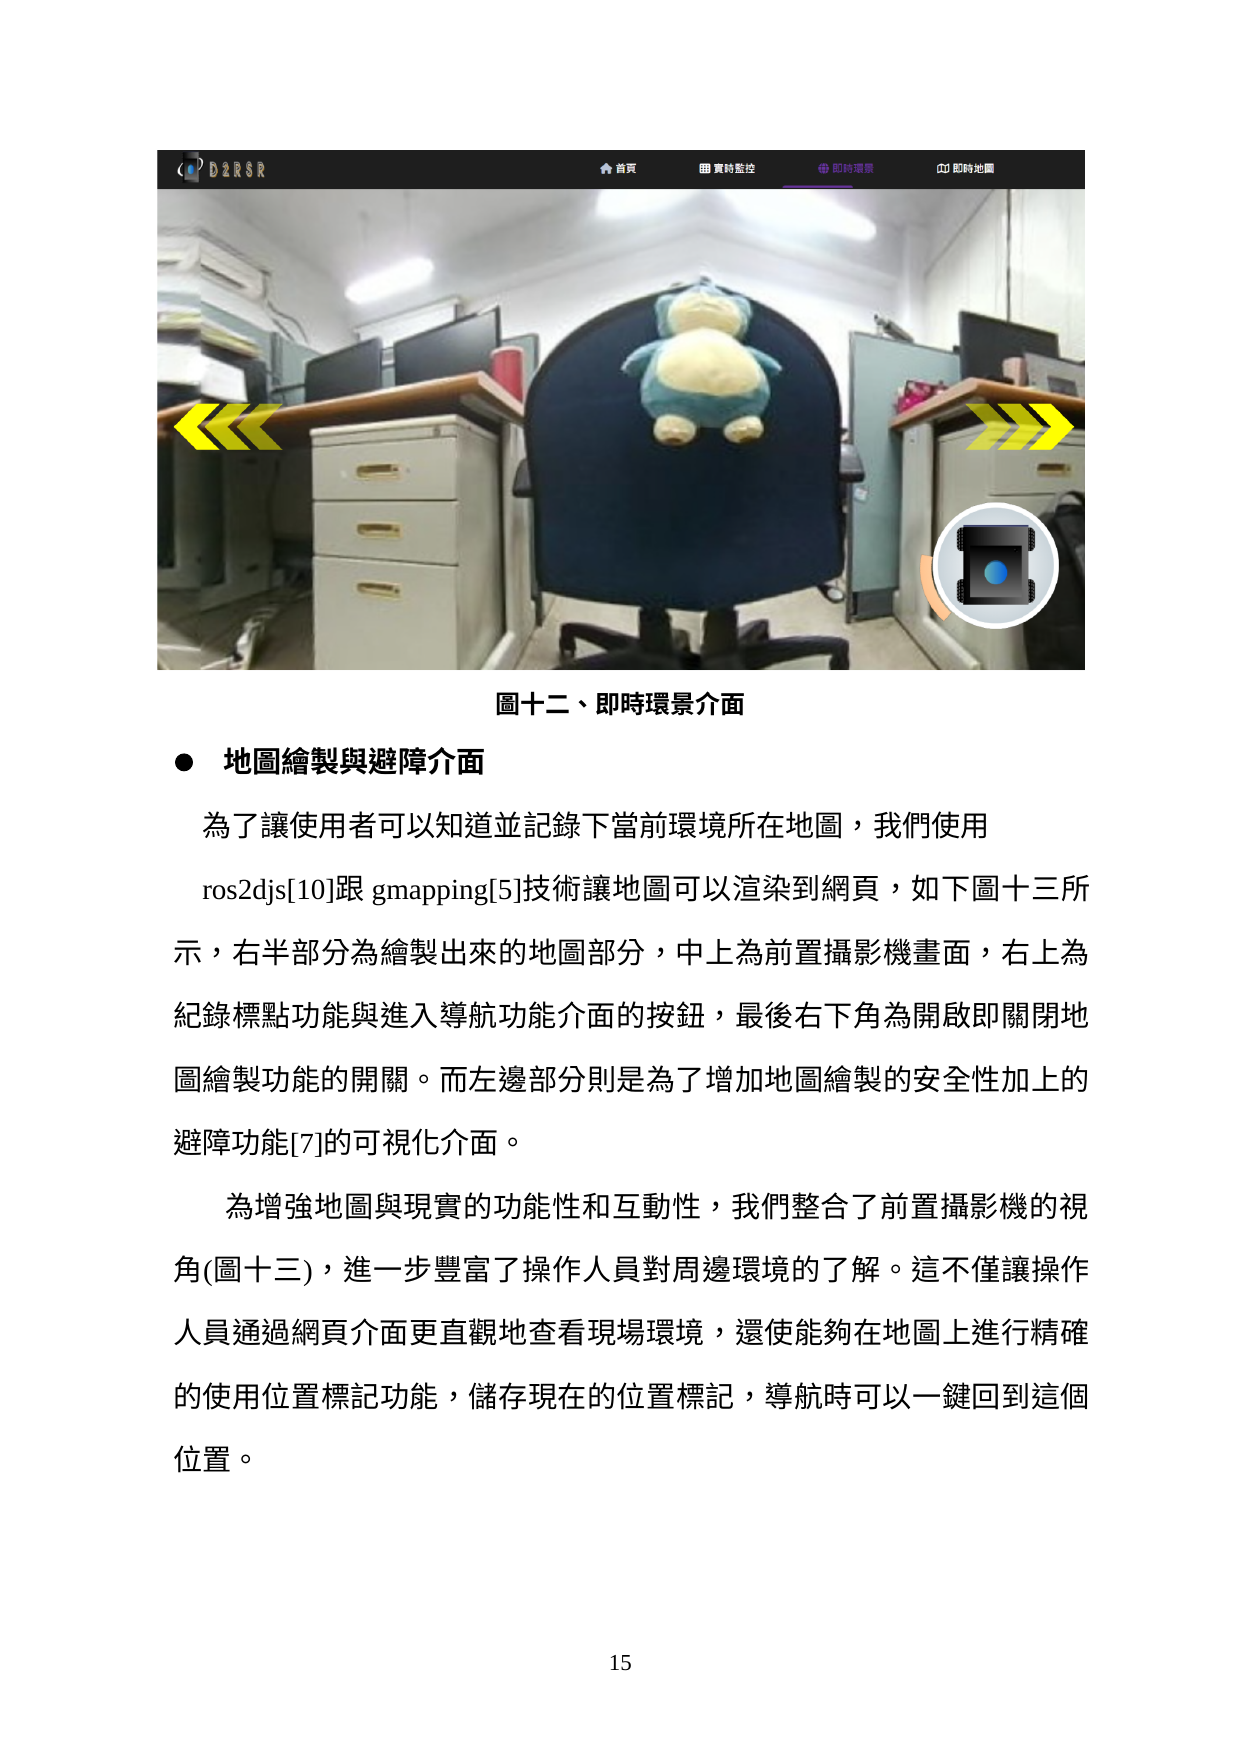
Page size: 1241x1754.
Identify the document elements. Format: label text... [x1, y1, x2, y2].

picture [155, 150, 1085, 672]
list 地圖繪製與避障介面 [173, 739, 1090, 781]
text 為增強地圖與現實的功能性和互動性，我們整合了前置攝影機的視角(圖十三)，進一步豐富了操作人員對周邊環境的了解。這不僅讓操作人員通過網頁介面更直觀地查看現場環境，還使能夠在地圖上進行精確的使用位置標記功能，儲存現在的位置標記，導航時可以一鍵回到這個位置。 [173, 1183, 1090, 1479]
text 圖十二、即時環景介面 [150, 685, 1090, 721]
text 為了讓使用者可以知道並記錄下當前環境所在地圖，我們使用 [173, 802, 1090, 845]
text ros2djs[10]跟gmapping[5]技術讓地圖可以渲染到網頁，如下圖十三所示，右半部分為繪製出來的地圖部分，中上為前置攝影機畫面，右上為紀錄標點功能與進入導航功能介面的按鈕，最後右下角為開啟即關閉地圖繪製功能的開關。而左邊部分則是為了增加地圖繪製的安全性加上的避障功能[7]的可視化介面。 [173, 866, 1090, 1162]
